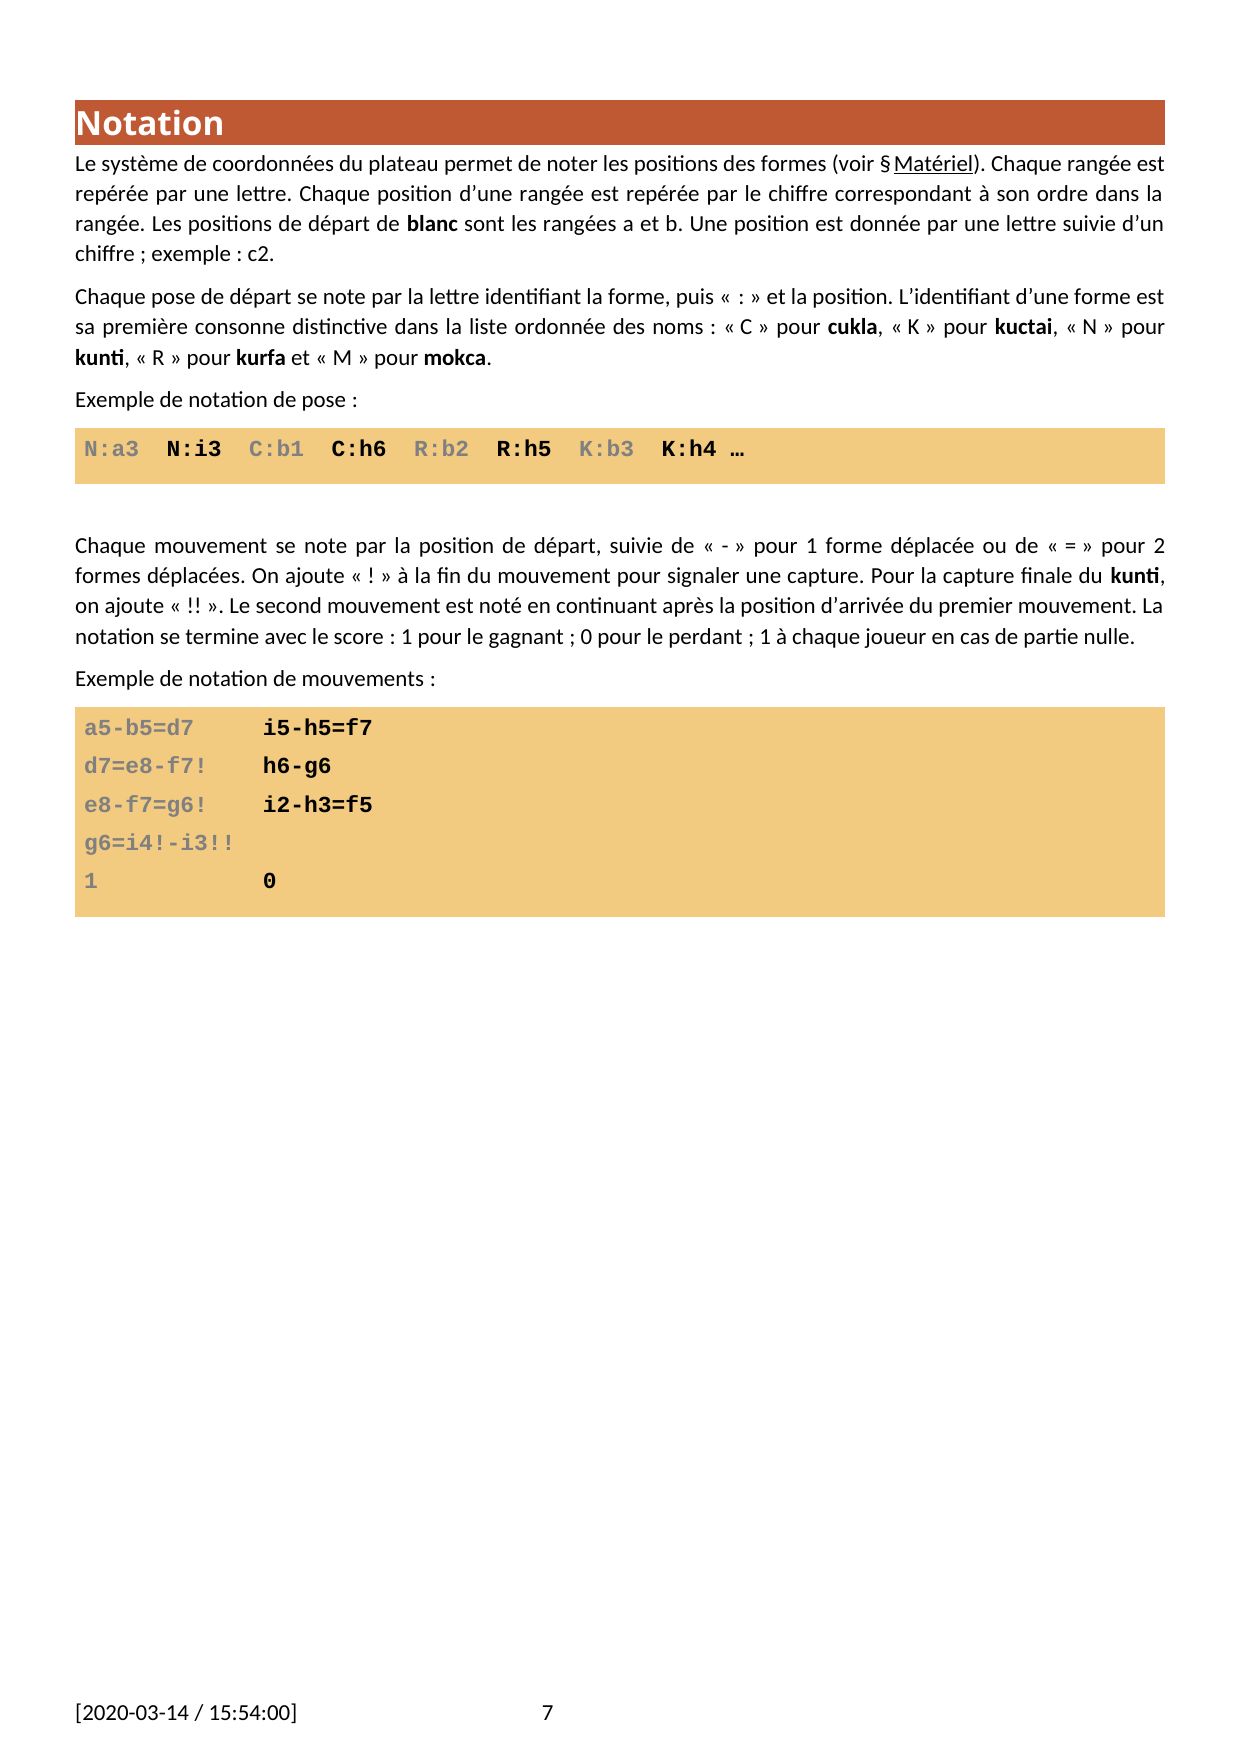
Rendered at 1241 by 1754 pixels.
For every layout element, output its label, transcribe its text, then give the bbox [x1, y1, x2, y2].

text Exemple de notation de pose : [75, 385, 1165, 413]
text Chaque mouvement se note par la position de départ, suivie de « - » pour 1 forme déplacée ou de « = » pour 2 formes déplacées. On ajoute « ! » à la fin du mouvement pour signaler une capture. Pour la capture finale du kunti, on ajoute « !! ». Le second mouvement est noté en continuant après la position d’arrivée du premier mouvement. La notation se termine avec le score : 1 pour le gagnant ; 0 pour le perdant ; 1 à chaque joueur en cas de partie nulle. [75, 531, 1165, 650]
text Exemple de notation de mouvements : [75, 664, 1165, 692]
subtitle Notation [224, 100, 1165, 145]
text Chaque pose de départ se note par la lettre identifiant la forme, puis « : » et la position. L’identifiant d’une forme est sa première consonne distinctive dans la liste ordonnée des noms : « C » pour cukla, « K » pour kuctai, « N » pour kunti, « R » pour kurfa et « M » pour mokca. [75, 282, 1165, 371]
table_header N:a3 N:i3 C:b1 C:h6 R:b2 R:h5 K:b3 K:h4 … [75, 428, 1165, 484]
table_header a5-b5=d7 i5-h5=f7 d7=e8-f7! h6-g6 e8-f7=g6! i2-h3=f5 g6=i4!-i3!! 1 0 [75, 707, 1165, 917]
text Le système de coordonnées du plateau permet de noter les positions des formes (voir §Matériel). Chaque rangée est repérée par une lettre. Chaque position d’une rangée est repérée par le chiffre correspondant à son ordre dans la rangée. Les positions de départ de blanc sont les rangées a et b. Une position est donnée par une lettre suivie d’un chiffre ; exemple : c2. [75, 149, 1165, 268]
